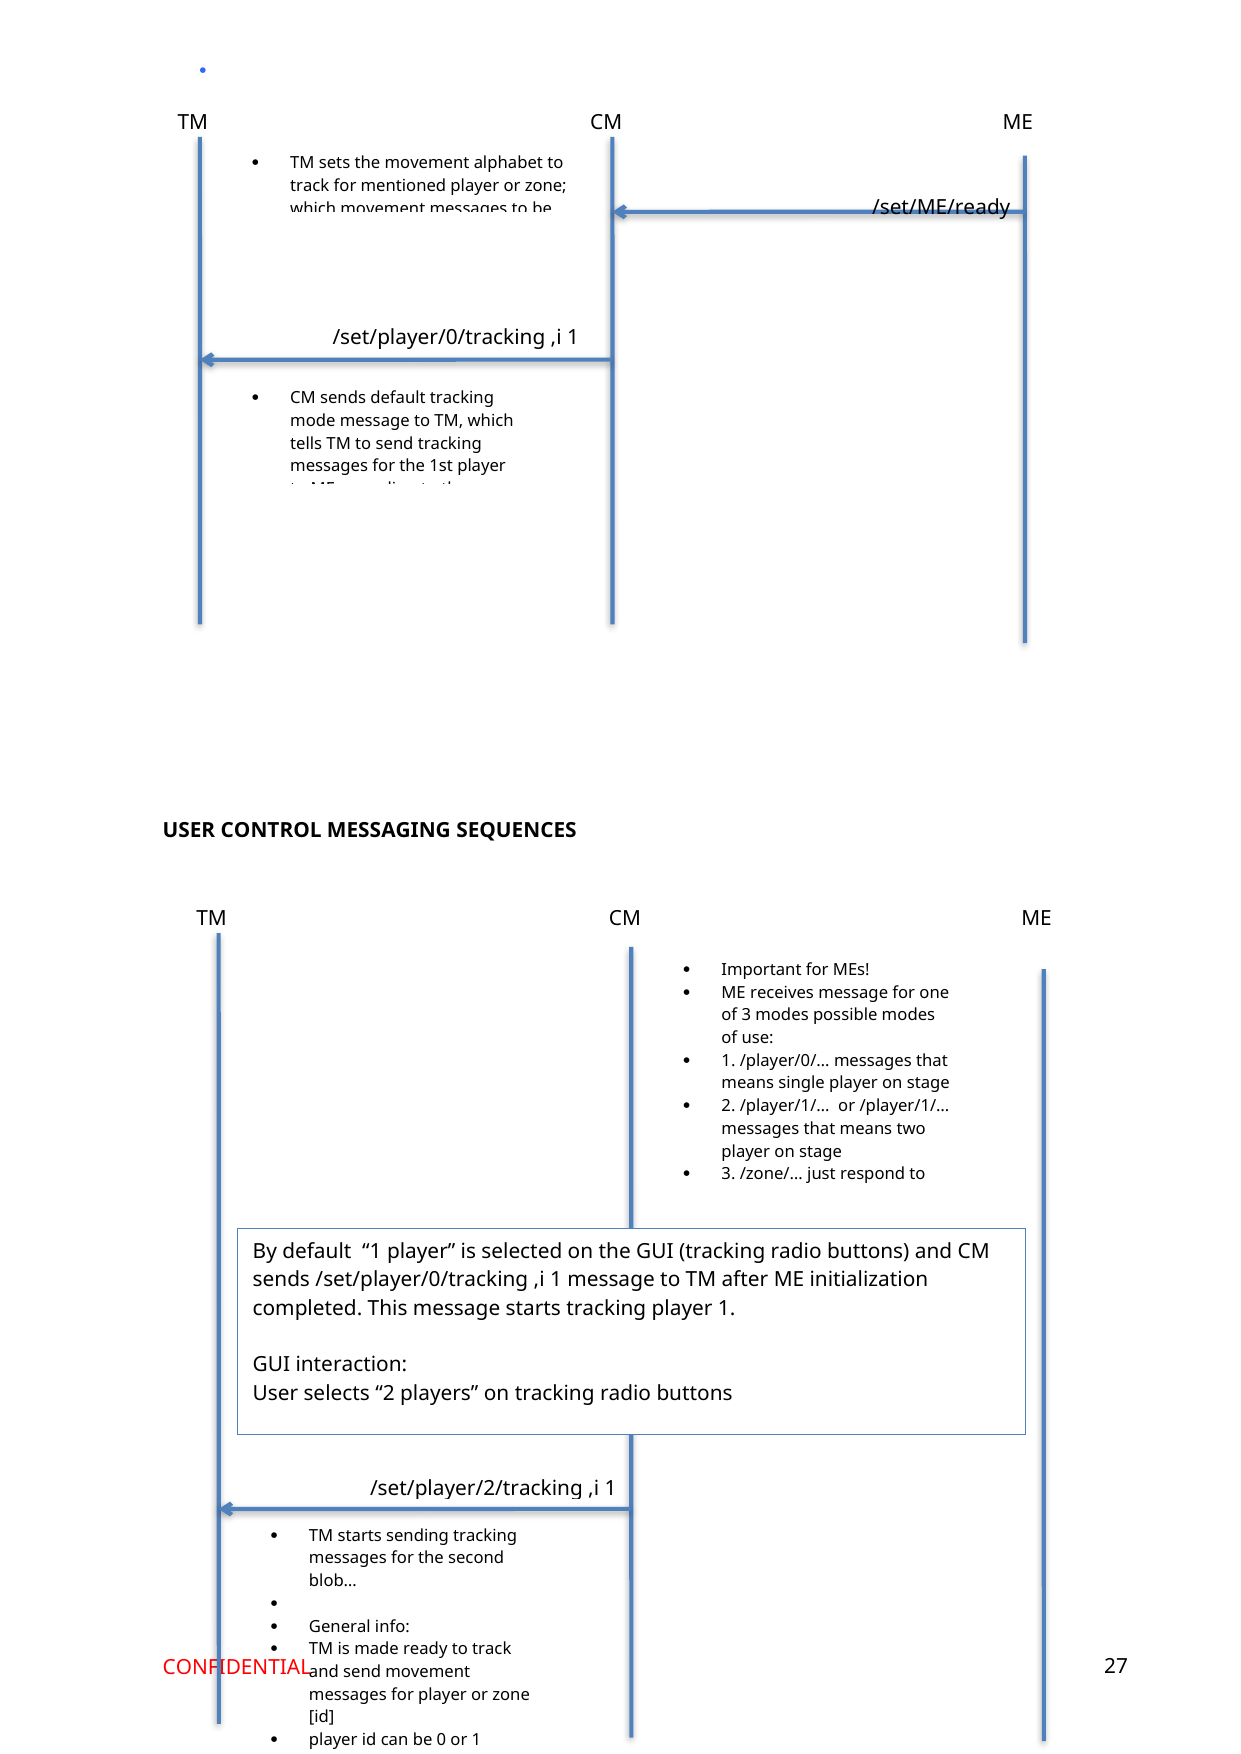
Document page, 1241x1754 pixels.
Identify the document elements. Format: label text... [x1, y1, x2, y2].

text USER CONTROL MESSAGING SEQUENCES [162, 816, 1122, 844]
